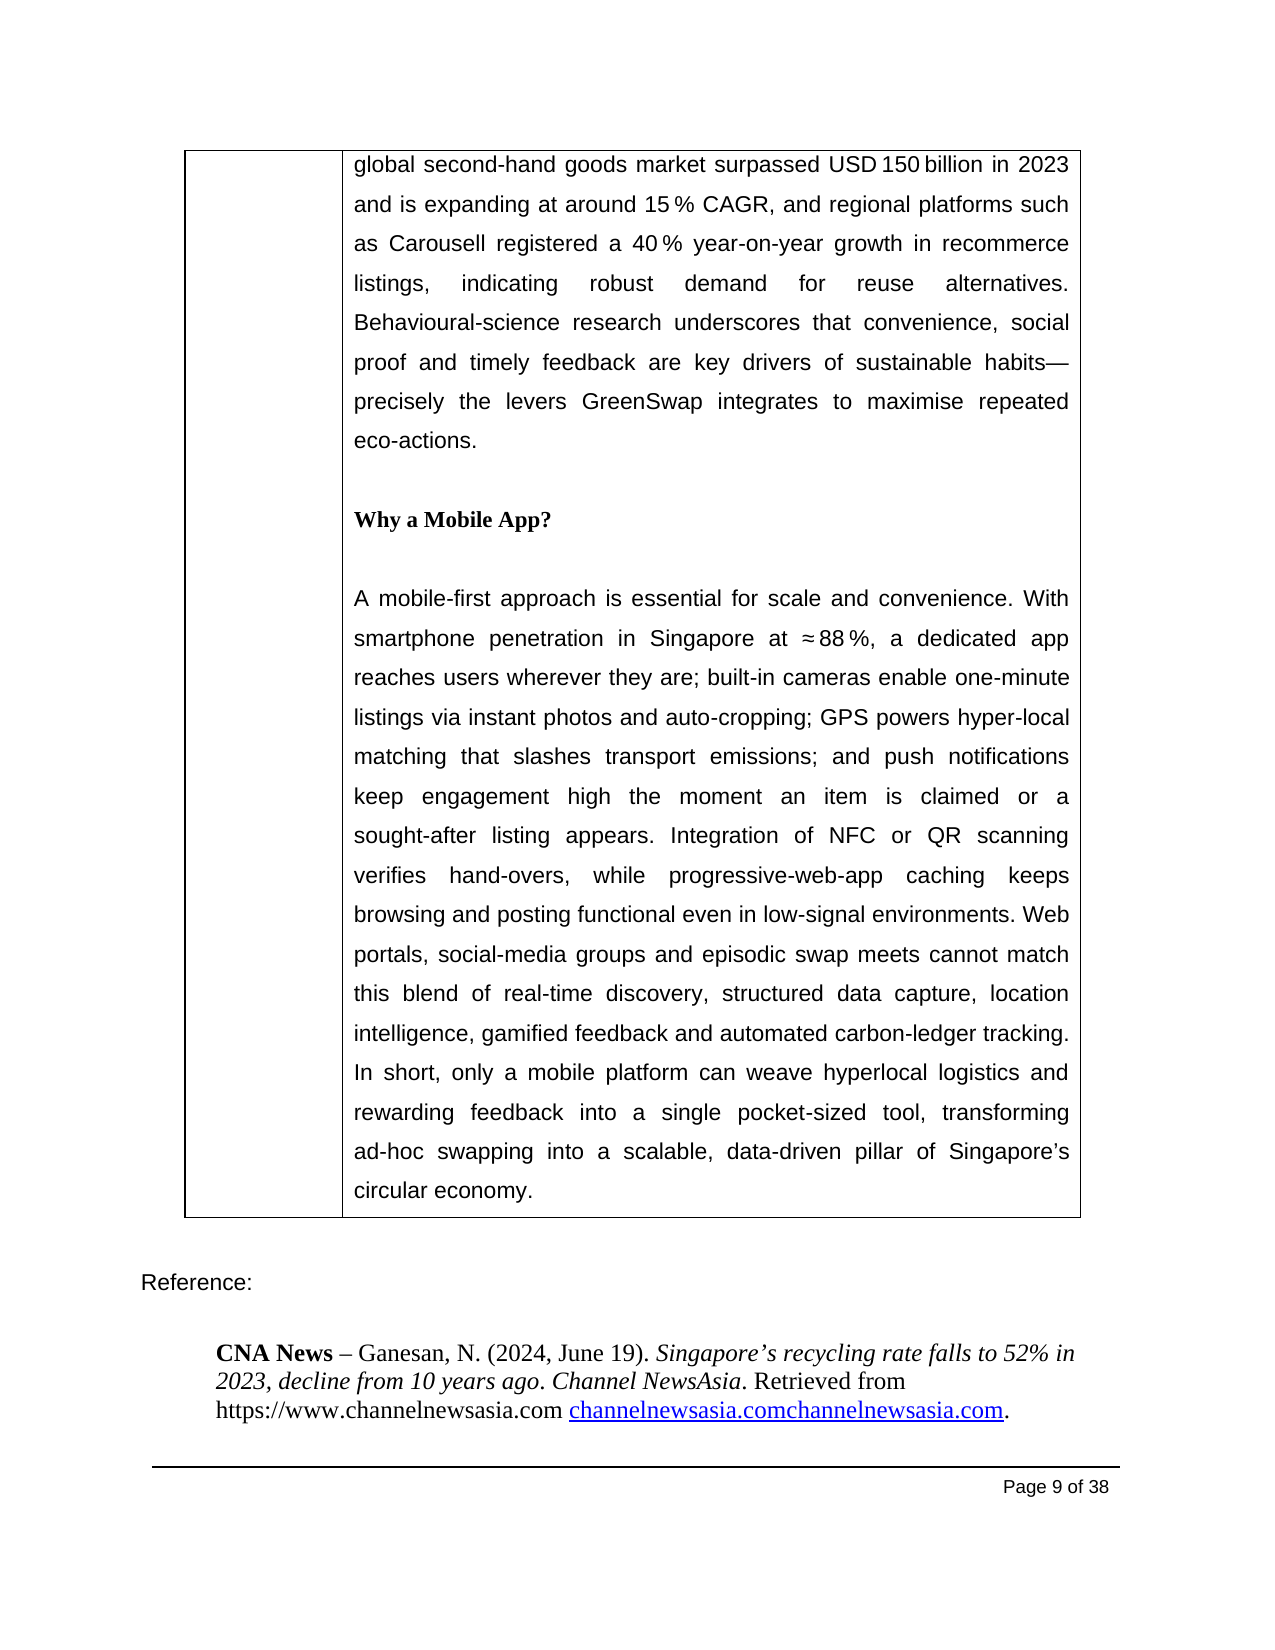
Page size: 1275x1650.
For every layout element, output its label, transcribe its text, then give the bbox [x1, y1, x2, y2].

text Reference: [141, 1269, 1098, 1295]
text CNA News – Ganesan, N. (2024, June 19). Singapore’s recycling rate falls to 52% in 2023, decline from 10 years ago. Channel NewsAsia. Retrieved from https://www.channelnewsasia.com channelnewsasia.com​channelnewsasia.com. [216, 1338, 1098, 1424]
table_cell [186, 151, 342, 1217]
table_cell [343, 151, 1080, 1217]
